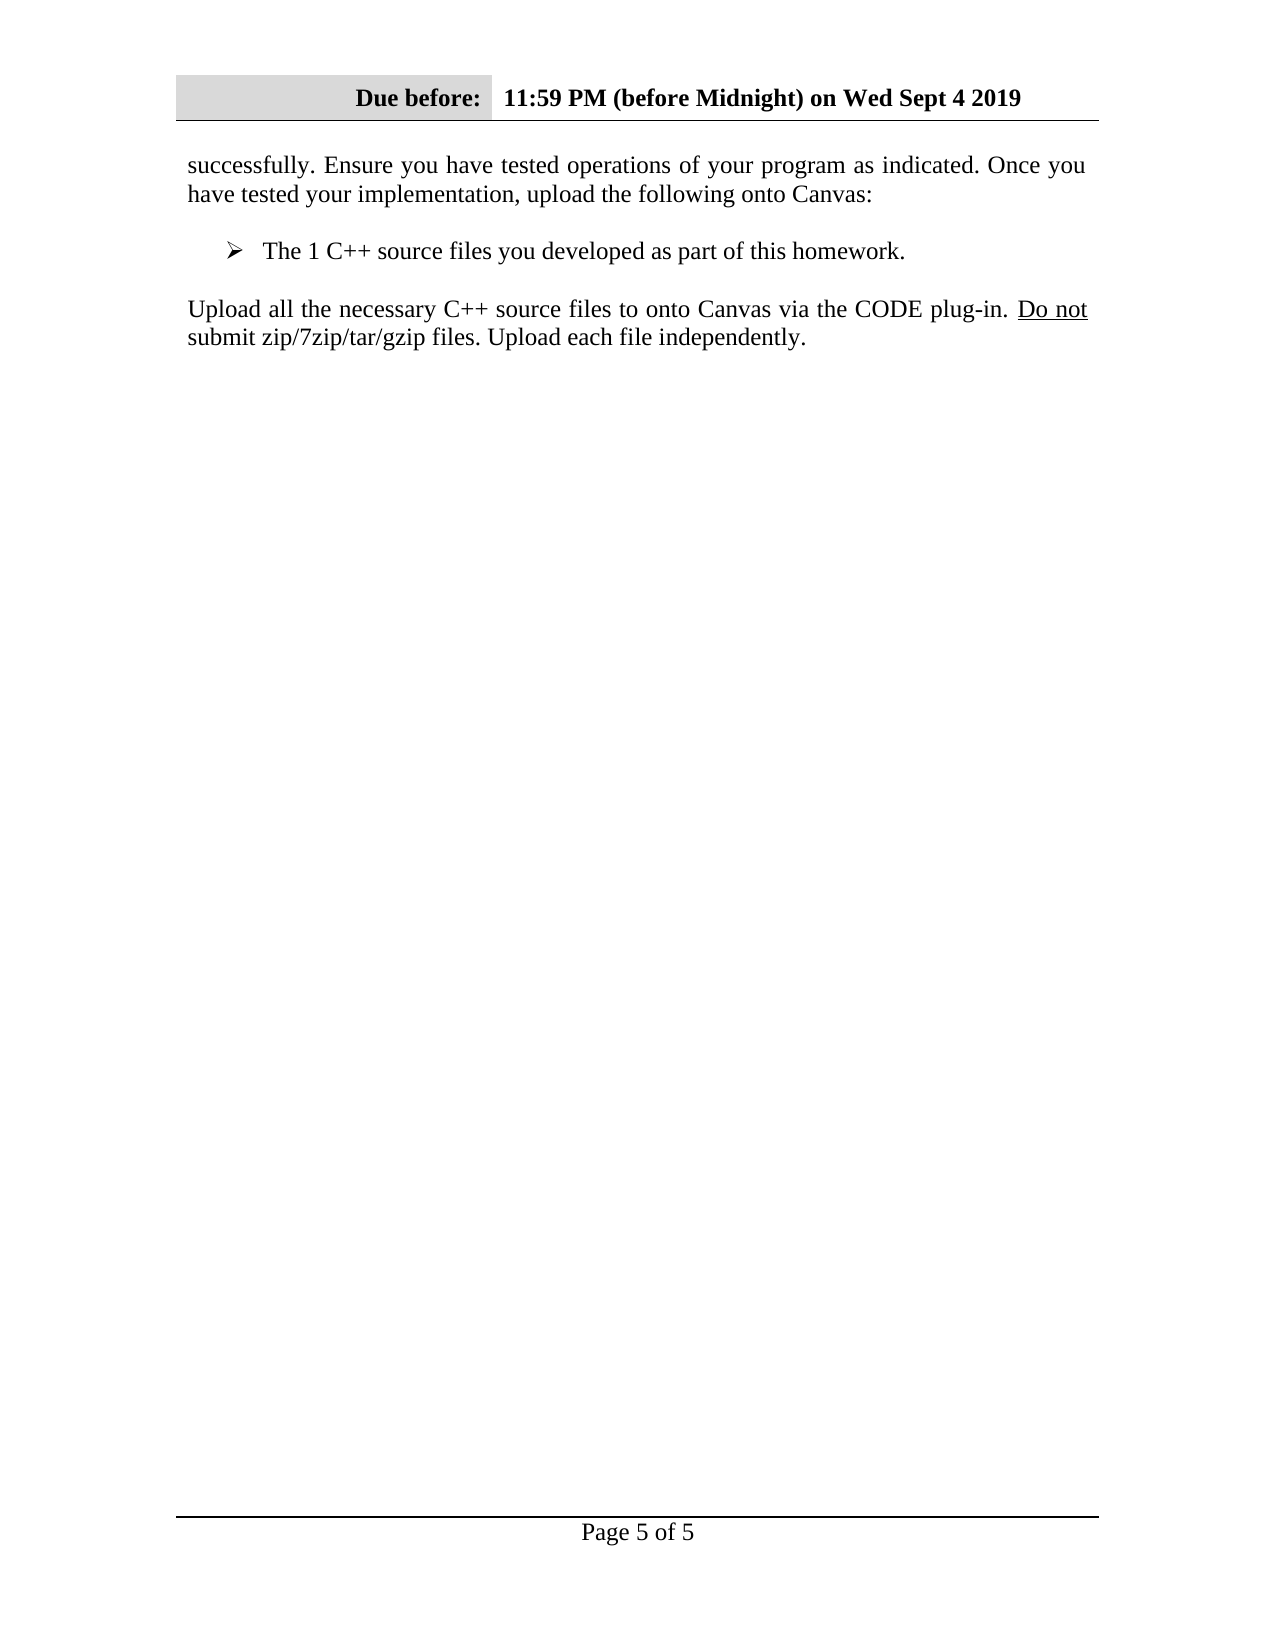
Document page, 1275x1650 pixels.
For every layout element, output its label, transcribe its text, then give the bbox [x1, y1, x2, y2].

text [187, 150, 1087, 207]
text Upload all the necessary C++ source files to onto Canvas via the CODE plug-in. Do not submit zip/7zip/tar/gzip files. Upload each file independently. [187, 294, 1087, 351]
list The 1 C++ source files you developed as part of this homework. [225, 236, 1087, 265]
